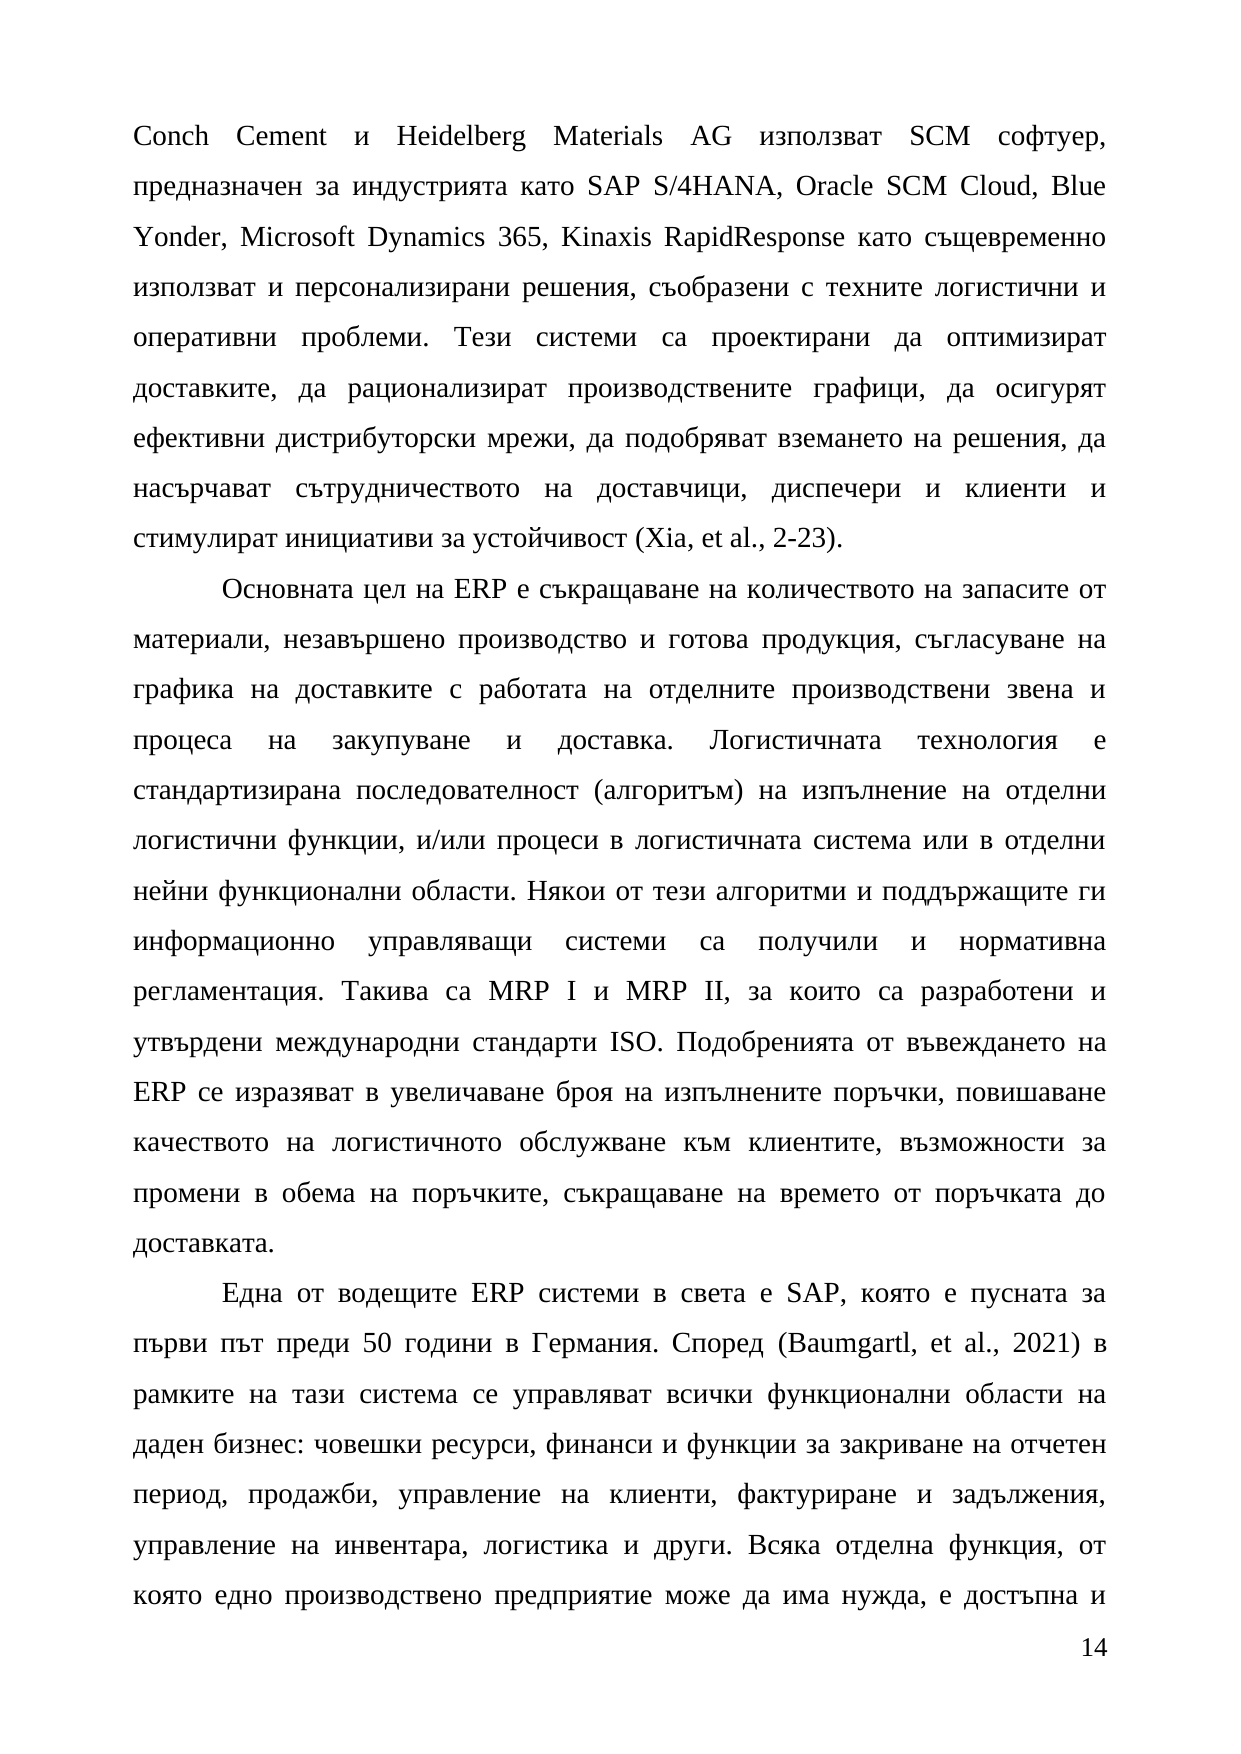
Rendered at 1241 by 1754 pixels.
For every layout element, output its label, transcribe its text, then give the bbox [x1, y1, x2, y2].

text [133, 1275, 1107, 1611]
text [133, 118, 1107, 554]
text Основната цел на ЕRP е съкращаване на количеството на запасите от материали, незавършено производство и готова продукция, съгласуване на графика на доставките с работата на отделните производствени звена и процеса на закупуване и доставка. Логистичната технология e стандартизирана последователност (алгоритъм) на изпълнение на отделни логистични функции, и/или процеси в логистичната система или в отделни нейни функционални области. Някои от тези алгоритми и поддържащите ги информационно управляващи системи са получили и нормативна регламентация. Такива са MRP I и MRP II, за които са разработени и утвърдени международни стандарти ISO. Подобренията от въвеждането на ERP се изразяват в увеличаване броя на изпълнените поръчки, повишаване качеството на логистичното обслужване към клиентите, възможности за промени в обема на поръчките, съкращаване на времето от поръчката до доставката. [133, 571, 1107, 1258]
